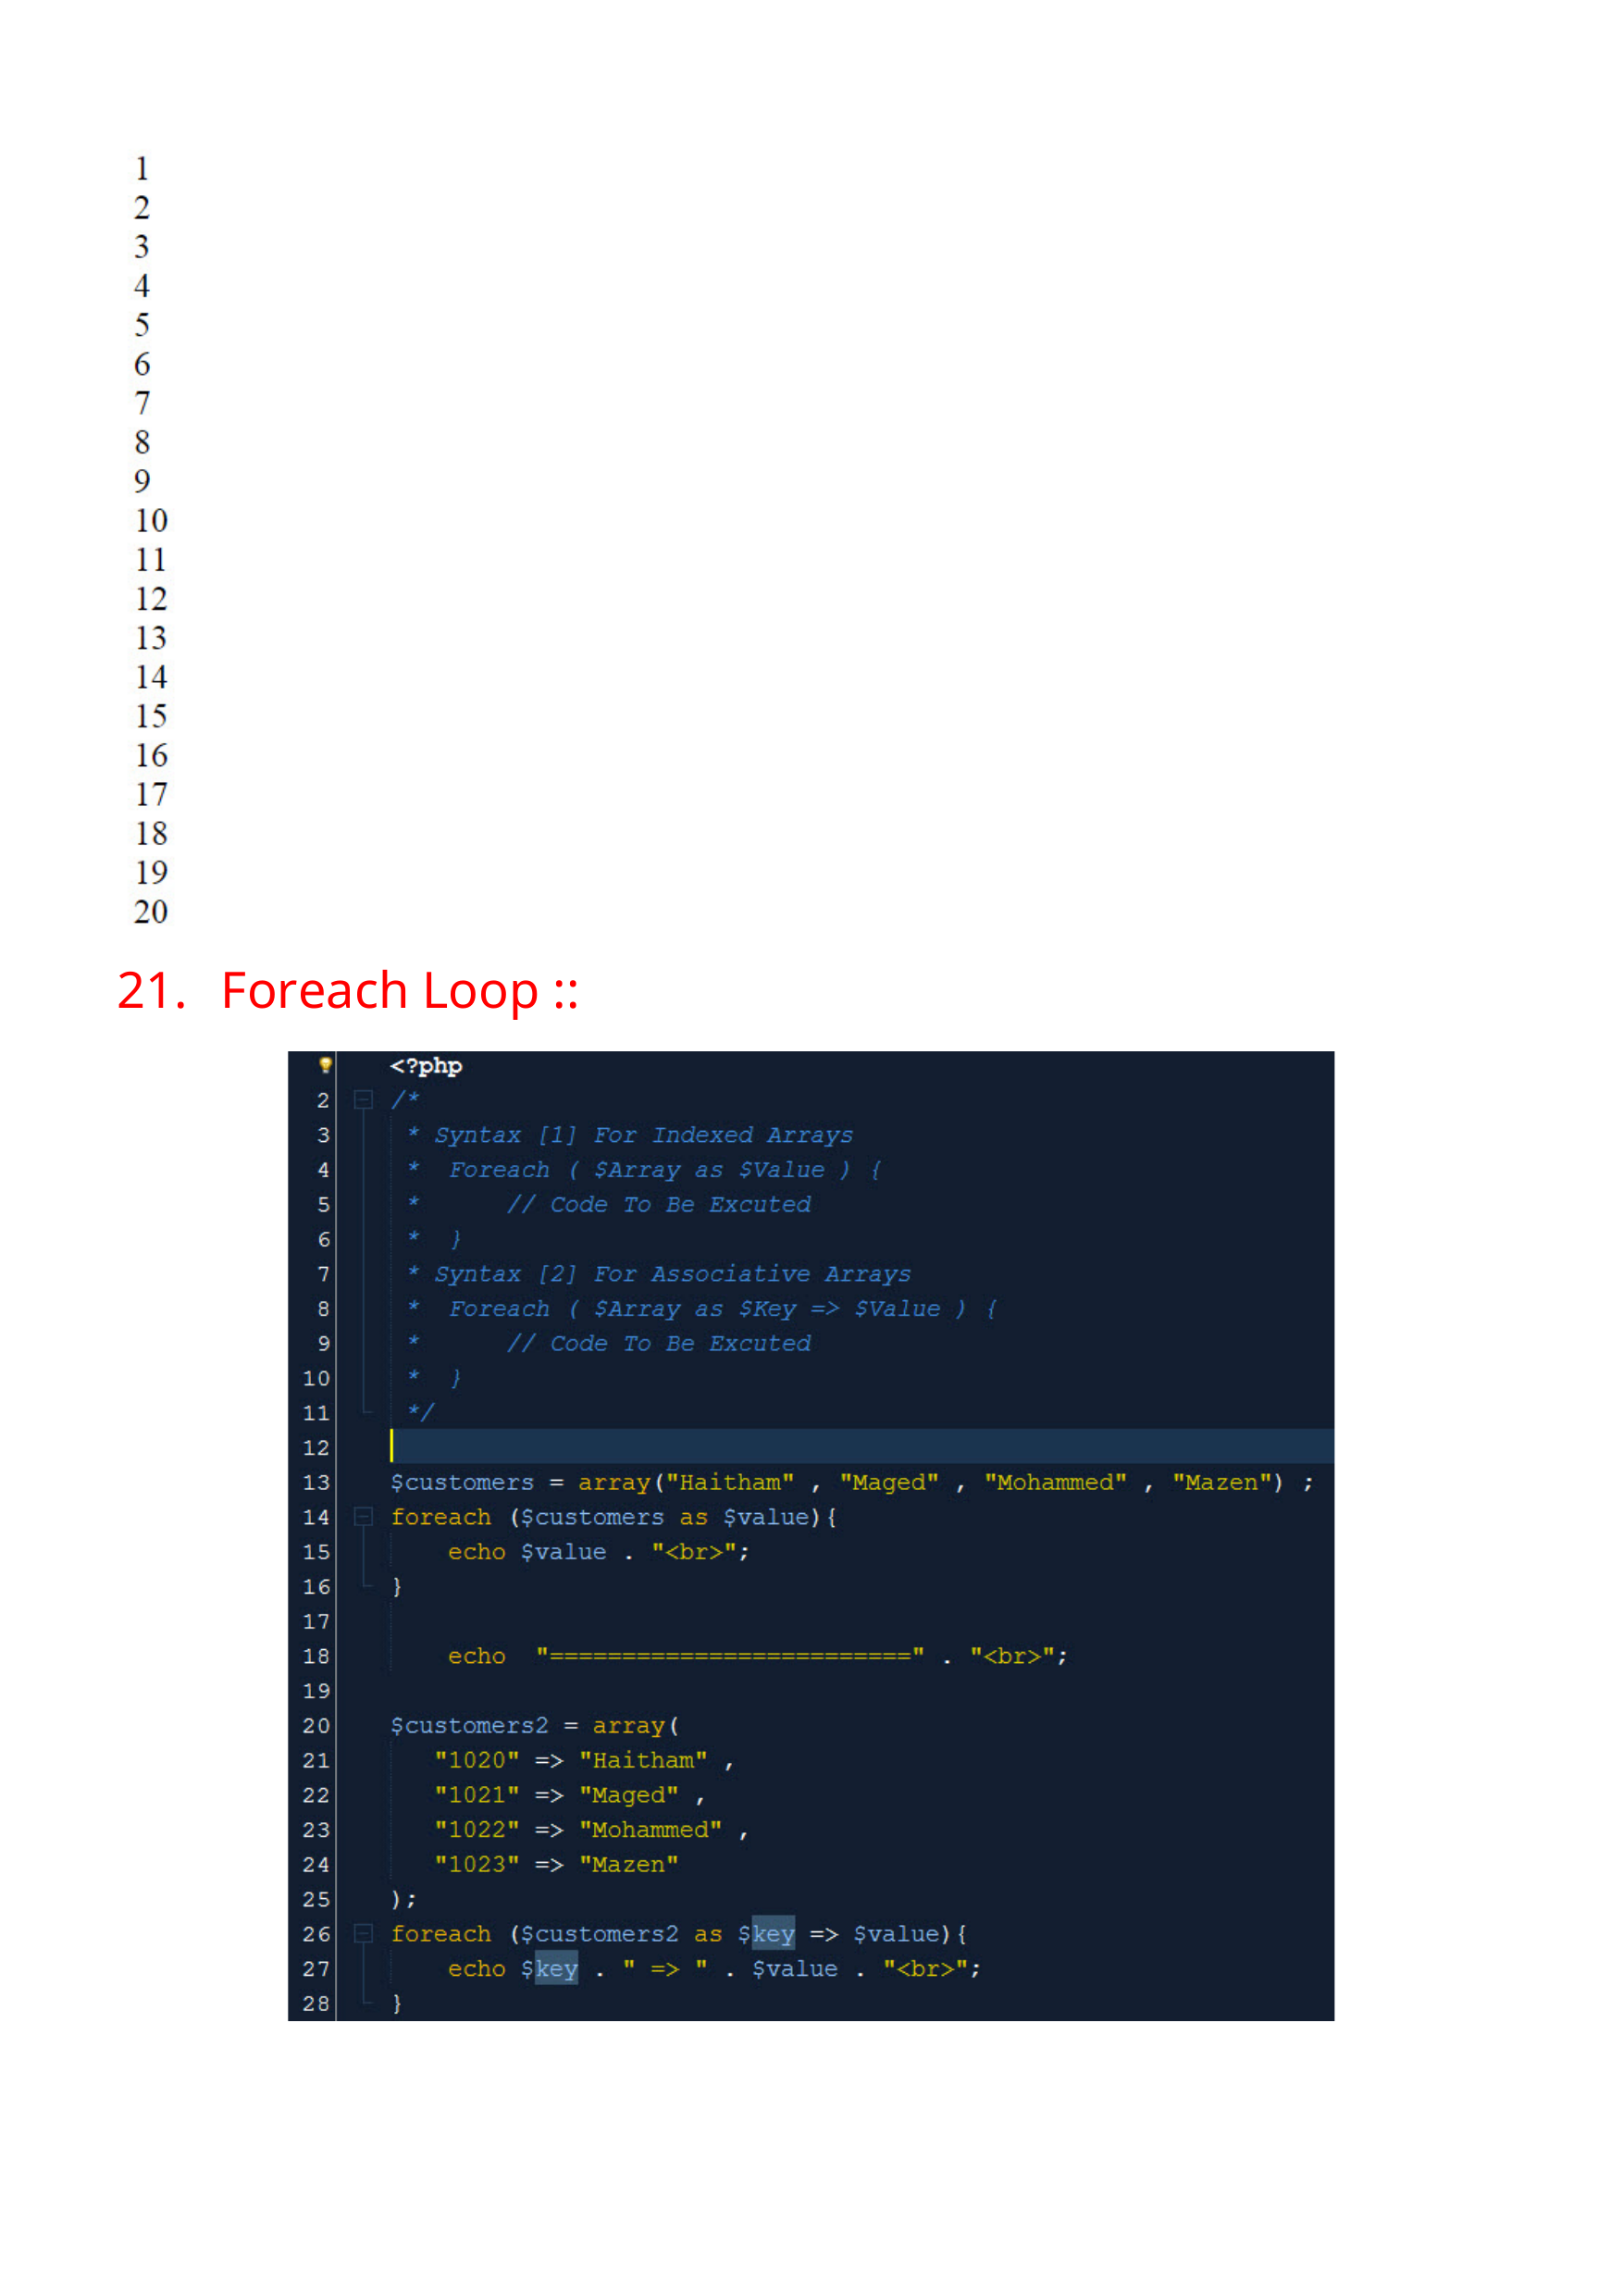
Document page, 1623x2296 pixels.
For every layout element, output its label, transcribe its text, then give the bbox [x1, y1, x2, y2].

list Foreach Loop :: [117, 954, 1541, 1023]
picture [288, 1051, 1335, 2021]
picture [117, 139, 250, 932]
